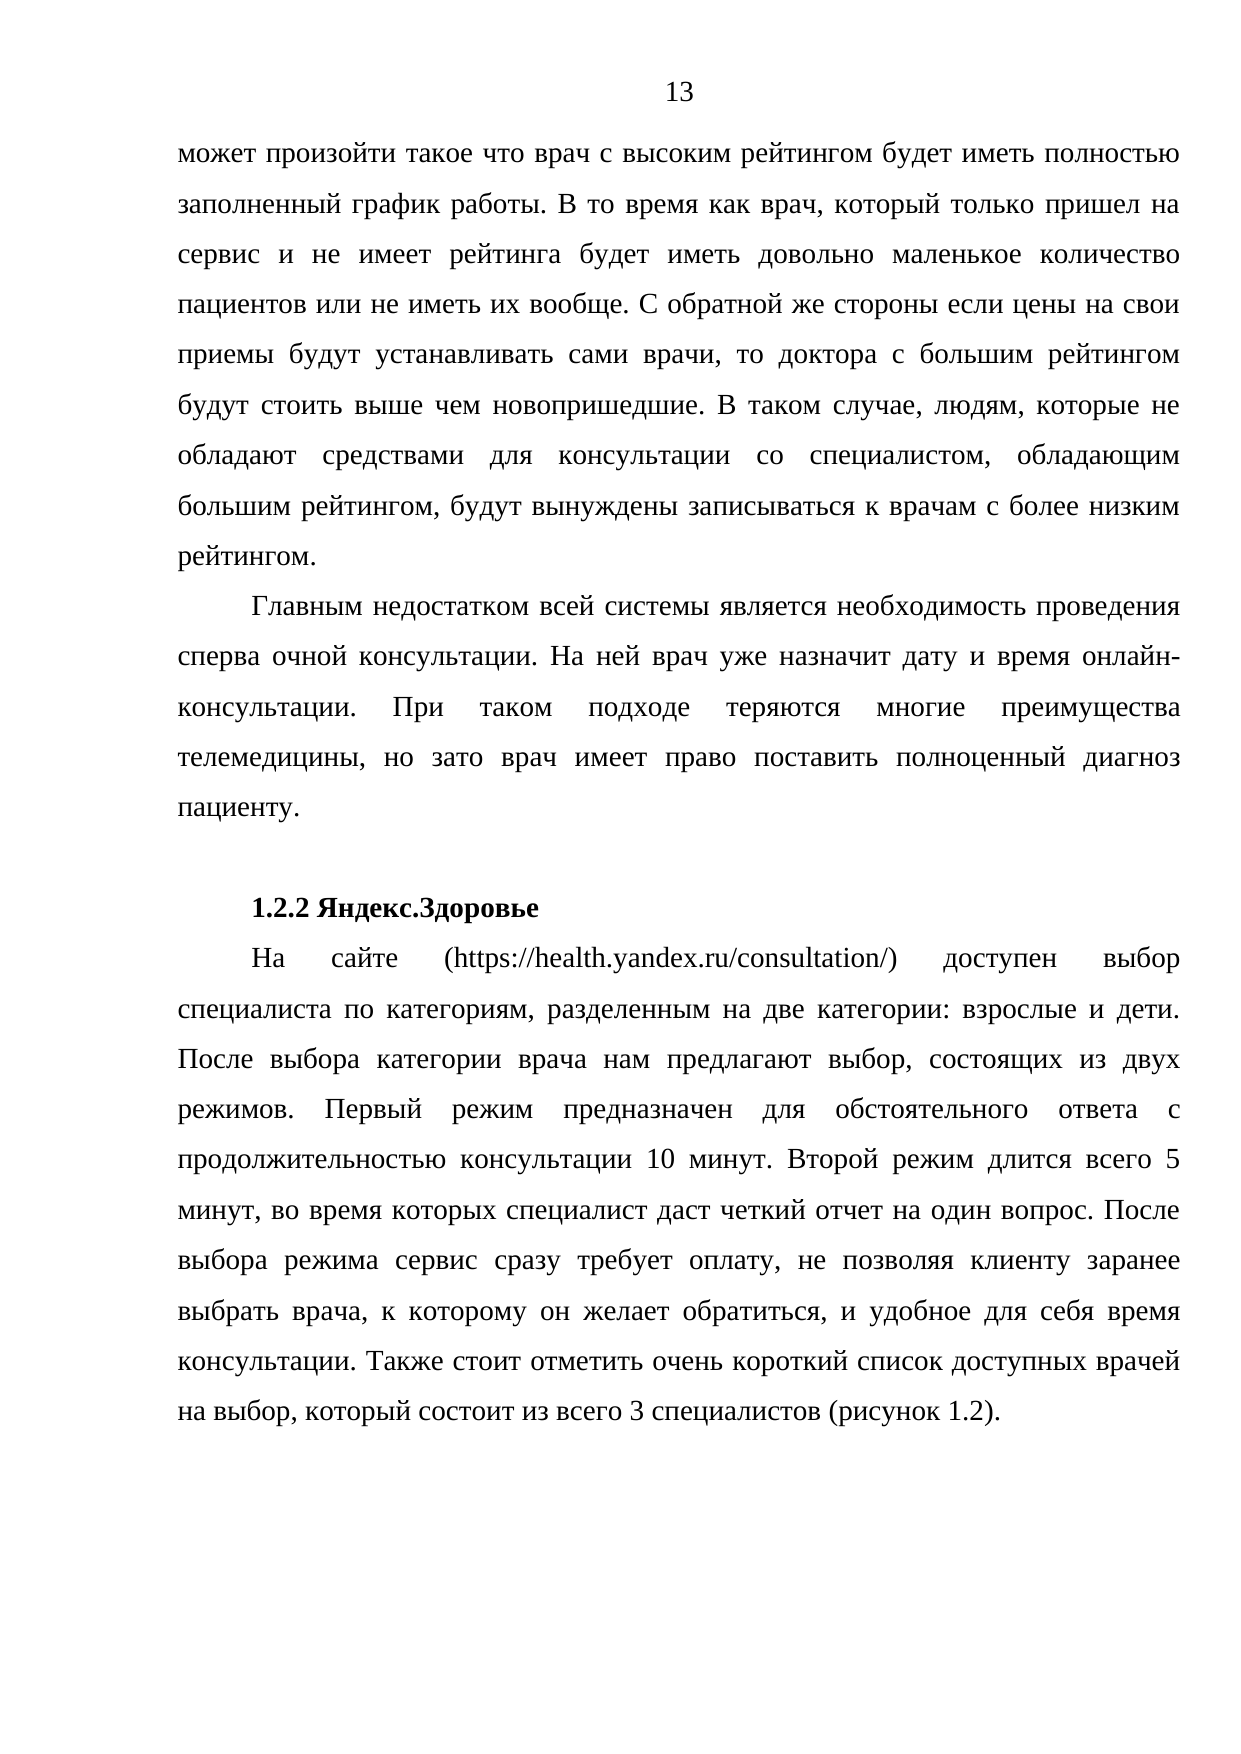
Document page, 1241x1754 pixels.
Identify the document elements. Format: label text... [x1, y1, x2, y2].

text На сайте (https://health.yandex.ru/consultation/) доступен выбор специалиста по категориям, разделенным на две категории: взрослые и дети. После выбора категории врача нам предлагают выбор, состоящих из двух режимов. Первый режим предназначен для обстоятельного ответа с продолжительностью консультации 10 минут. Второй режим длится всего 5 минут, во время которых специалист даст четкий отчет на один вопрос. После выбора режима сервис сразу требует оплату, не позволяя клиенту заранее выбрать врача, к которому он желает обратиться, и удобное для себя время консультации. Также стоит отметить очень короткий список доступных врачей на выбор, который состоит из всего 3 специалистов (рисунок 1.2). [177, 940, 1181, 1427]
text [177, 135, 1181, 571]
text Главным недостатком всей системы является необходимость проведения сперва очной консультации. На ней врач уже назначит дату и время онлайн-консультации. При таком подходе теряются многие преимущества телемедицины, но зато врач имеет право поставить полноценный диагноз пациенту. [177, 588, 1181, 823]
text 1.2.2 Яндекс.Здоровье [177, 890, 1181, 924]
